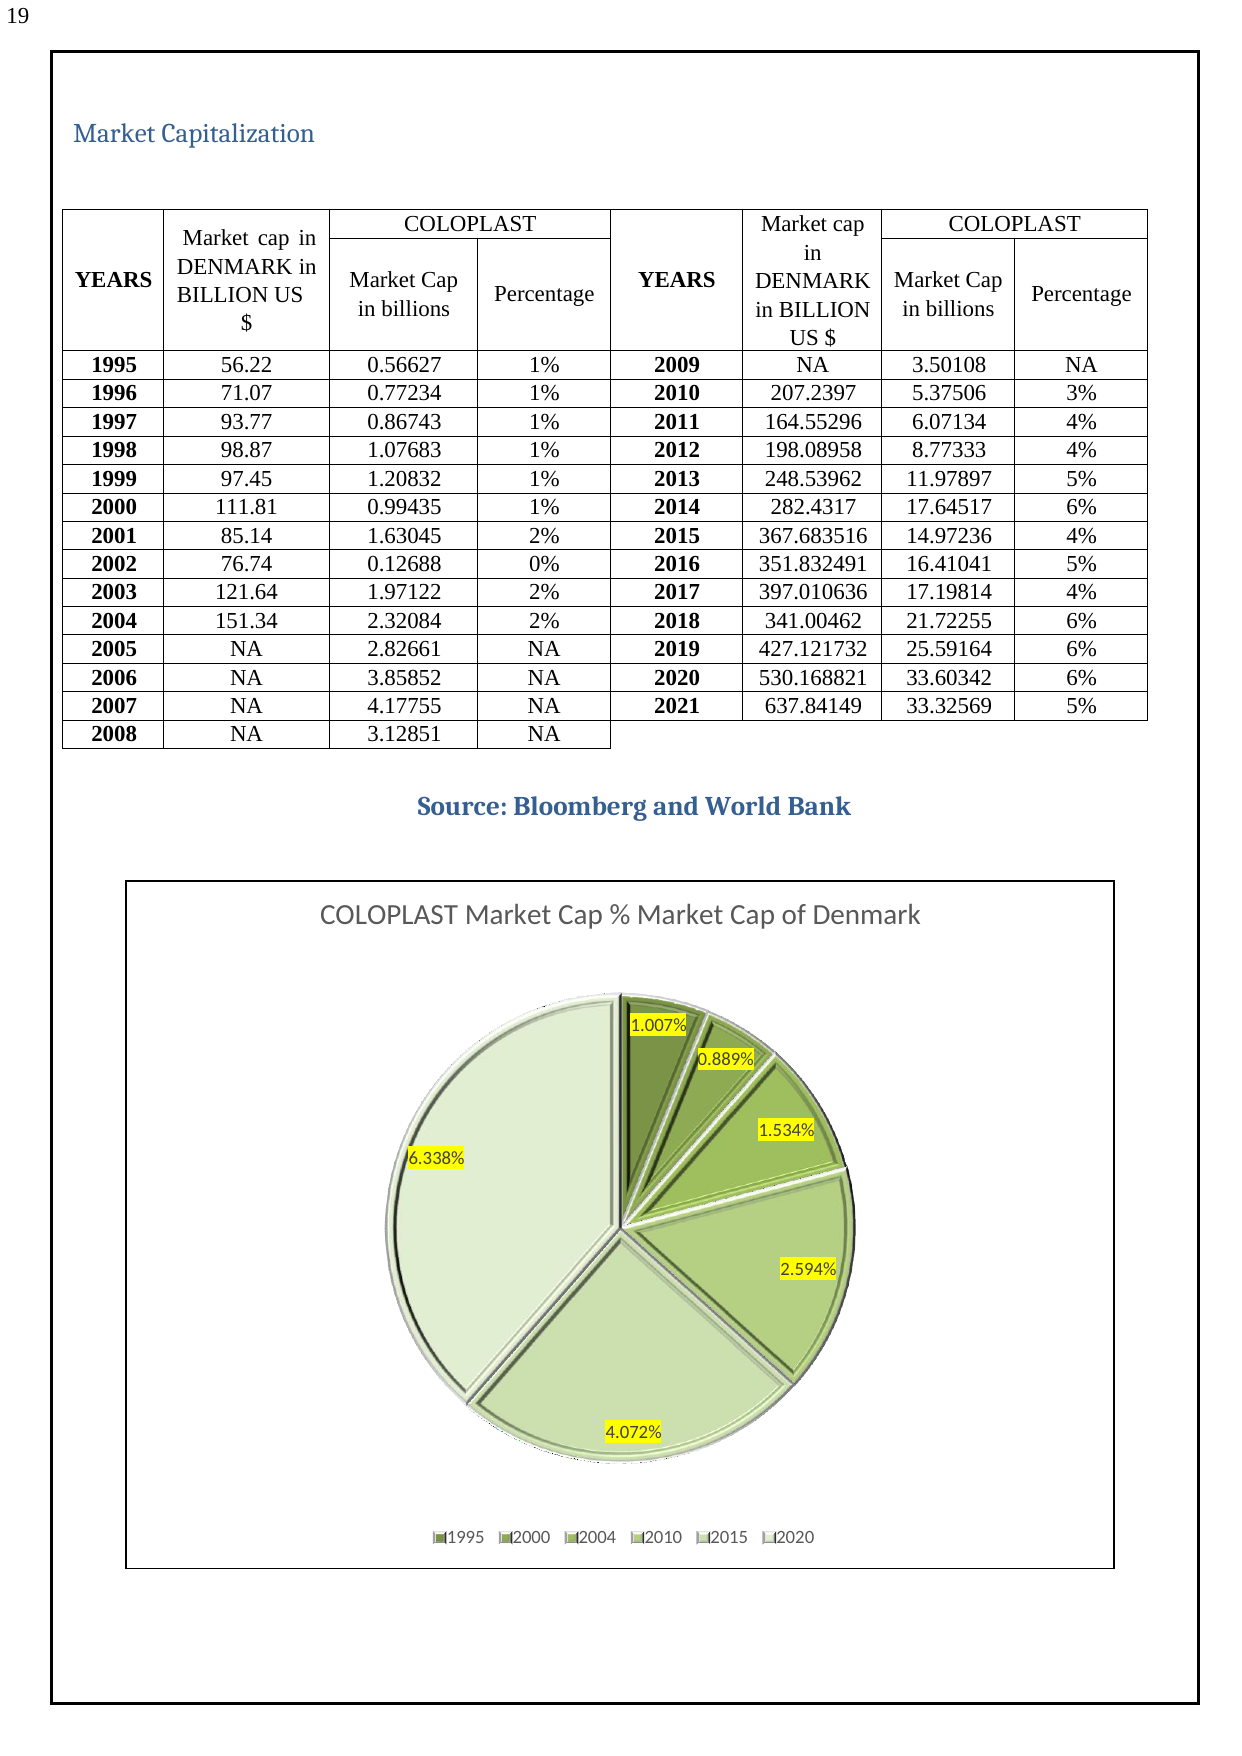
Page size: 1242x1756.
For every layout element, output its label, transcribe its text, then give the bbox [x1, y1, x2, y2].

table_cell 2.32084 [330, 607, 477, 634]
table_cell 98.87 [164, 437, 329, 464]
picture [696, 1531, 711, 1545]
table_header YEARS [63, 210, 163, 350]
table_cell 121.64 [164, 579, 329, 606]
table_cell NA [478, 692, 610, 720]
table_cell 6% [1015, 635, 1147, 663]
table_cell NA [164, 664, 329, 691]
table_cell 2014 [611, 494, 742, 521]
table_cell NA [1015, 351, 1147, 379]
table_cell 17.64517 [882, 494, 1014, 521]
table_cell 248.53962 [743, 465, 881, 492]
table_cell [611, 721, 1147, 748]
table_cell 3.85852 [330, 664, 477, 691]
table_cell 97.45 [164, 465, 329, 492]
picture [564, 1531, 579, 1545]
table_cell 4% [1015, 437, 1147, 464]
table_cell 530.168821 [743, 664, 881, 691]
table_cell 2020 [611, 664, 742, 691]
table_cell 16.41041 [882, 550, 1014, 577]
table_cell 3% [1015, 380, 1147, 407]
table_cell 397.010636 [743, 579, 881, 606]
table_cell Market Cap in billions [882, 239, 1014, 350]
table_cell 6% [1015, 494, 1147, 521]
table_cell 0.56627 [330, 351, 477, 379]
table_cell 1995 [63, 351, 163, 379]
table_cell 1% [478, 494, 610, 521]
table_cell 2004 [63, 607, 163, 634]
table_cell 6.07134 [882, 408, 1014, 436]
table_cell 2% [478, 607, 610, 634]
table_cell 56.22 [164, 351, 329, 379]
table_cell 1997 [63, 408, 163, 436]
table_cell NA [478, 721, 610, 748]
table_cell 0% [478, 550, 610, 577]
table_cell 8.77333 [882, 437, 1014, 464]
table_cell NA [478, 635, 610, 663]
table_cell 1% [478, 351, 610, 379]
table_cell 2005 [63, 635, 163, 663]
table_cell 2015 [611, 522, 742, 549]
table_cell 2% [478, 579, 610, 606]
table_cell 4% [1015, 408, 1147, 436]
picture [762, 1531, 777, 1545]
table_header COLOPLAST [882, 210, 1147, 238]
table_cell 0.86743 [330, 408, 477, 436]
table_cell 2009 [611, 351, 742, 379]
picture [384, 992, 856, 1464]
table_cell 3.50108 [882, 351, 1014, 379]
table_cell NA [164, 635, 329, 663]
table_cell 4% [1015, 522, 1147, 549]
picture [630, 1531, 645, 1545]
table_cell 2016 [611, 550, 742, 577]
picture [498, 1531, 513, 1545]
text Market Capitalization [73, 118, 1197, 149]
table_cell 0.99435 [330, 494, 477, 521]
table_cell NA [478, 664, 610, 691]
table_cell 151.34 [164, 607, 329, 634]
table_cell 2011 [611, 408, 742, 436]
table_cell 2018 [611, 607, 742, 634]
table_cell 2013 [611, 465, 742, 492]
table_cell 1.97122 [330, 579, 477, 606]
table_cell 21.72255 [882, 607, 1014, 634]
table_cell Percentage [478, 239, 610, 350]
table_cell 2000 [63, 494, 163, 521]
table_cell 93.77 [164, 408, 329, 436]
table_header COLOPLAST [330, 210, 610, 238]
table_cell 198.08958 [743, 437, 881, 464]
table_cell 33.60342 [882, 664, 1014, 691]
table_cell 2% [478, 522, 610, 549]
table_cell 2001 [63, 522, 163, 549]
table_cell 2003 [63, 579, 163, 606]
table_cell 5% [1015, 692, 1147, 720]
table_cell 111.81 [164, 494, 329, 521]
table_cell 341.00462 [743, 607, 881, 634]
table_cell 2002 [63, 550, 163, 577]
table_cell 637.84149 [743, 692, 881, 720]
table_cell 2006 [63, 664, 163, 691]
table_cell 367.683516 [743, 522, 881, 549]
table_cell 1% [478, 380, 610, 407]
table_cell 25.59164 [882, 635, 1014, 663]
table_cell 282.4317 [743, 494, 881, 521]
table_cell 351.832491 [743, 550, 881, 577]
table_cell 5% [1015, 550, 1147, 577]
table_cell 4% [1015, 579, 1147, 606]
table_cell NA [164, 692, 329, 720]
table_cell 2021 [611, 692, 742, 720]
table_cell NA [164, 721, 329, 748]
table_cell 76.74 [164, 550, 329, 577]
table_cell 14.97236 [882, 522, 1014, 549]
table_cell 1999 [63, 465, 163, 492]
table_cell 2.82661 [330, 635, 477, 663]
table_cell 1.63045 [330, 522, 477, 549]
table_cell Percentage [1015, 239, 1147, 350]
table_header Market cap in DENMARK in BILLION US $ [743, 210, 881, 350]
table_cell 5% [1015, 465, 1147, 492]
table_cell 2012 [611, 437, 742, 464]
table_cell 1996 [63, 380, 163, 407]
table_cell 2019 [611, 635, 742, 663]
table_cell 207.2397 [743, 380, 881, 407]
table_cell 164.55296 [743, 408, 881, 436]
text Source: Bloomberg and World Bank [332, 791, 937, 822]
table_cell 2008 [63, 721, 163, 748]
table_cell 0.12688 [330, 550, 477, 577]
table_cell 1% [478, 408, 610, 436]
table_cell Market Cap in billions [330, 239, 477, 350]
table_cell 2007 [63, 692, 163, 720]
table_cell 1% [478, 437, 610, 464]
table_cell 4.17755 [330, 692, 477, 720]
table_cell 6% [1015, 664, 1147, 691]
table_cell 2017 [611, 579, 742, 606]
table_cell 1% [478, 465, 610, 492]
table_cell 33.32569 [882, 692, 1014, 720]
table_cell 427.121732 [743, 635, 881, 663]
table_cell 6% [1015, 607, 1147, 634]
table_cell NA [743, 351, 881, 379]
table_cell 17.19814 [882, 579, 1014, 606]
table_cell 71.07 [164, 380, 329, 407]
table_cell 2010 [611, 380, 742, 407]
table_cell 3.12851 [330, 721, 477, 748]
table_cell 1.07683 [330, 437, 477, 464]
picture [432, 1531, 447, 1545]
table_header YEARS [611, 210, 742, 350]
table_cell 85.14 [164, 522, 329, 549]
table_header Market cap in DENMARK in BILLION US $ [164, 210, 329, 350]
table_cell 1.20832 [330, 465, 477, 492]
table_cell 0.77234 [330, 380, 477, 407]
table_cell 11.97897 [882, 465, 1014, 492]
table_cell 1998 [63, 437, 163, 464]
table_cell 5.37506 [882, 380, 1014, 407]
